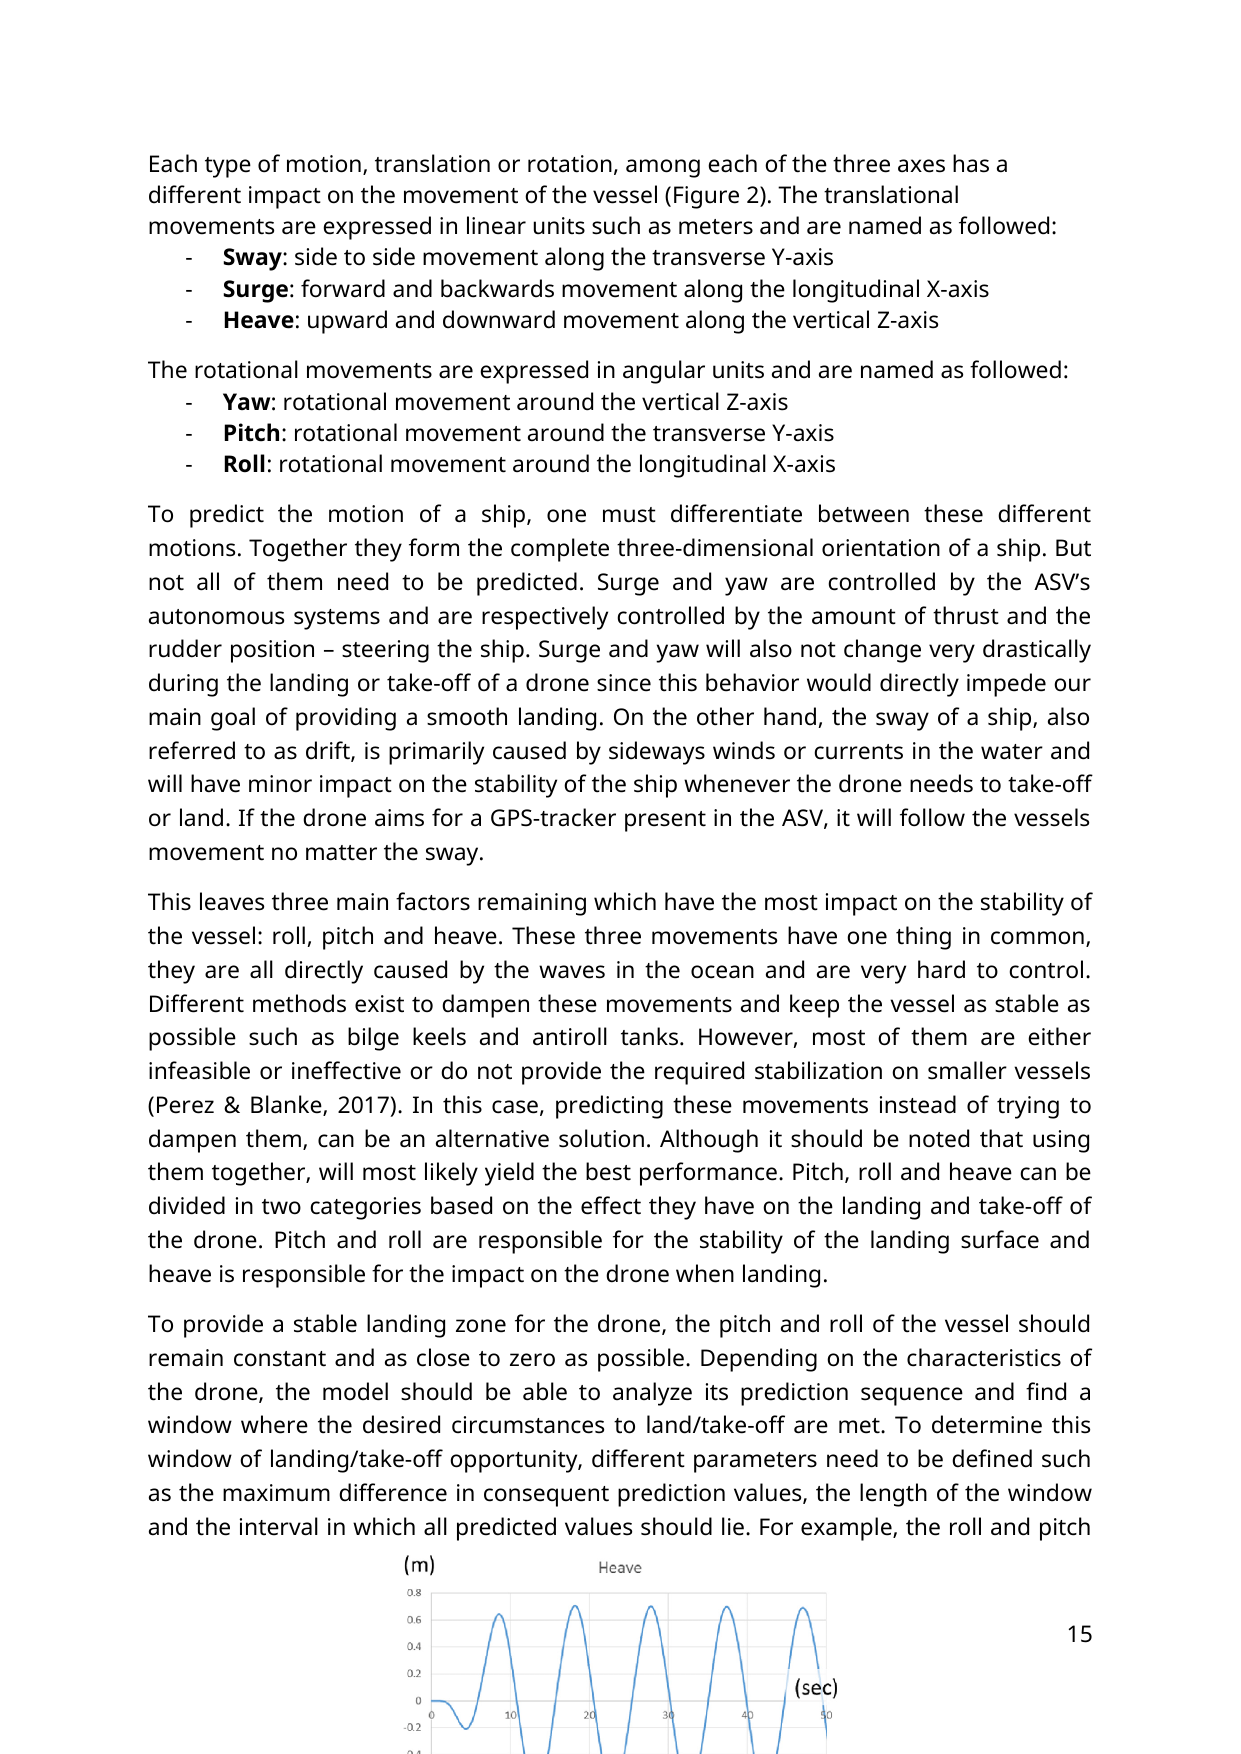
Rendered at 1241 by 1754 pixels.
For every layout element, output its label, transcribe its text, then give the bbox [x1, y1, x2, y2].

text The rotational movements are expressed in angular units and are named as followed: [148, 354, 1093, 386]
list Sway: side to side movement along the transverse Y-axis [185, 241, 1093, 273]
list Yaw: rotational movement around the vertical Z-axis [185, 386, 1093, 417]
text This leaves three main factors remaining which have the most impact on the stability of the vessel: roll, pitch and heave. These three movements have one thing in common, they are all directly caused by the waves in the ocean and are very hard to control. Different methods exist to dampen these movements and keep the vessel as stable as possible such as bilge keels and antiroll tanks. However, most of them are either infeasible or ineffective or do not provide the required stabilization on smaller vessels . In this case, predicting these movements instead of trying to dampen them, can be an alternative solution. Although it should be noted that using them together, will most likely yield the best performance. Pitch, roll and heave can be divided in two categories based on the effect they have on the landing and take-off of the drone. Pitch and roll are responsible for the stability of the landing surface and heave is responsible for the impact on the drone when landing. [148, 886, 1093, 1289]
list Heave: upward and downward movement along the vertical Z-axis [185, 304, 1093, 335]
text To predict the motion of a ship, one must differentiate between these different motions. Together they form the complete three-dimensional orientation of a ship. But not all of them need to be predicted. Surge and yaw are controlled by the ASV’s autonomous systems and are respectively controlled by the amount of thrust and the rudder position – steering the ship. Surge and yaw will also not change very drastically during the landing or take-off of a drone since this behavior would directly impede our main goal of providing a smooth landing. On the other hand, the sway of a ship, also referred to as drift, is primarily caused by sideways winds or currents in the water and will have minor impact on the stability of the ship whenever the drone needs to take-off or land. If the drone aims for a GPS-tracker present in the ASV, it will follow the vessels movement no matter the sway. [148, 498, 1093, 867]
picture [386, 1555, 854, 1754]
list Pitch: rotational movement around the transverse Y-axis [185, 417, 1093, 448]
list Surge: forward and backwards movement along the longitudinal X-axis [185, 273, 1093, 304]
text Each type of motion, translation or rotation, among each of the three axes has a different impact on the movement of the vessel (Figure 2). The translational movements are expressed in linear units such as meters and are named as followed: [148, 148, 1093, 241]
list Roll: rotational movement around the longitudinal X-axis [185, 448, 1093, 479]
